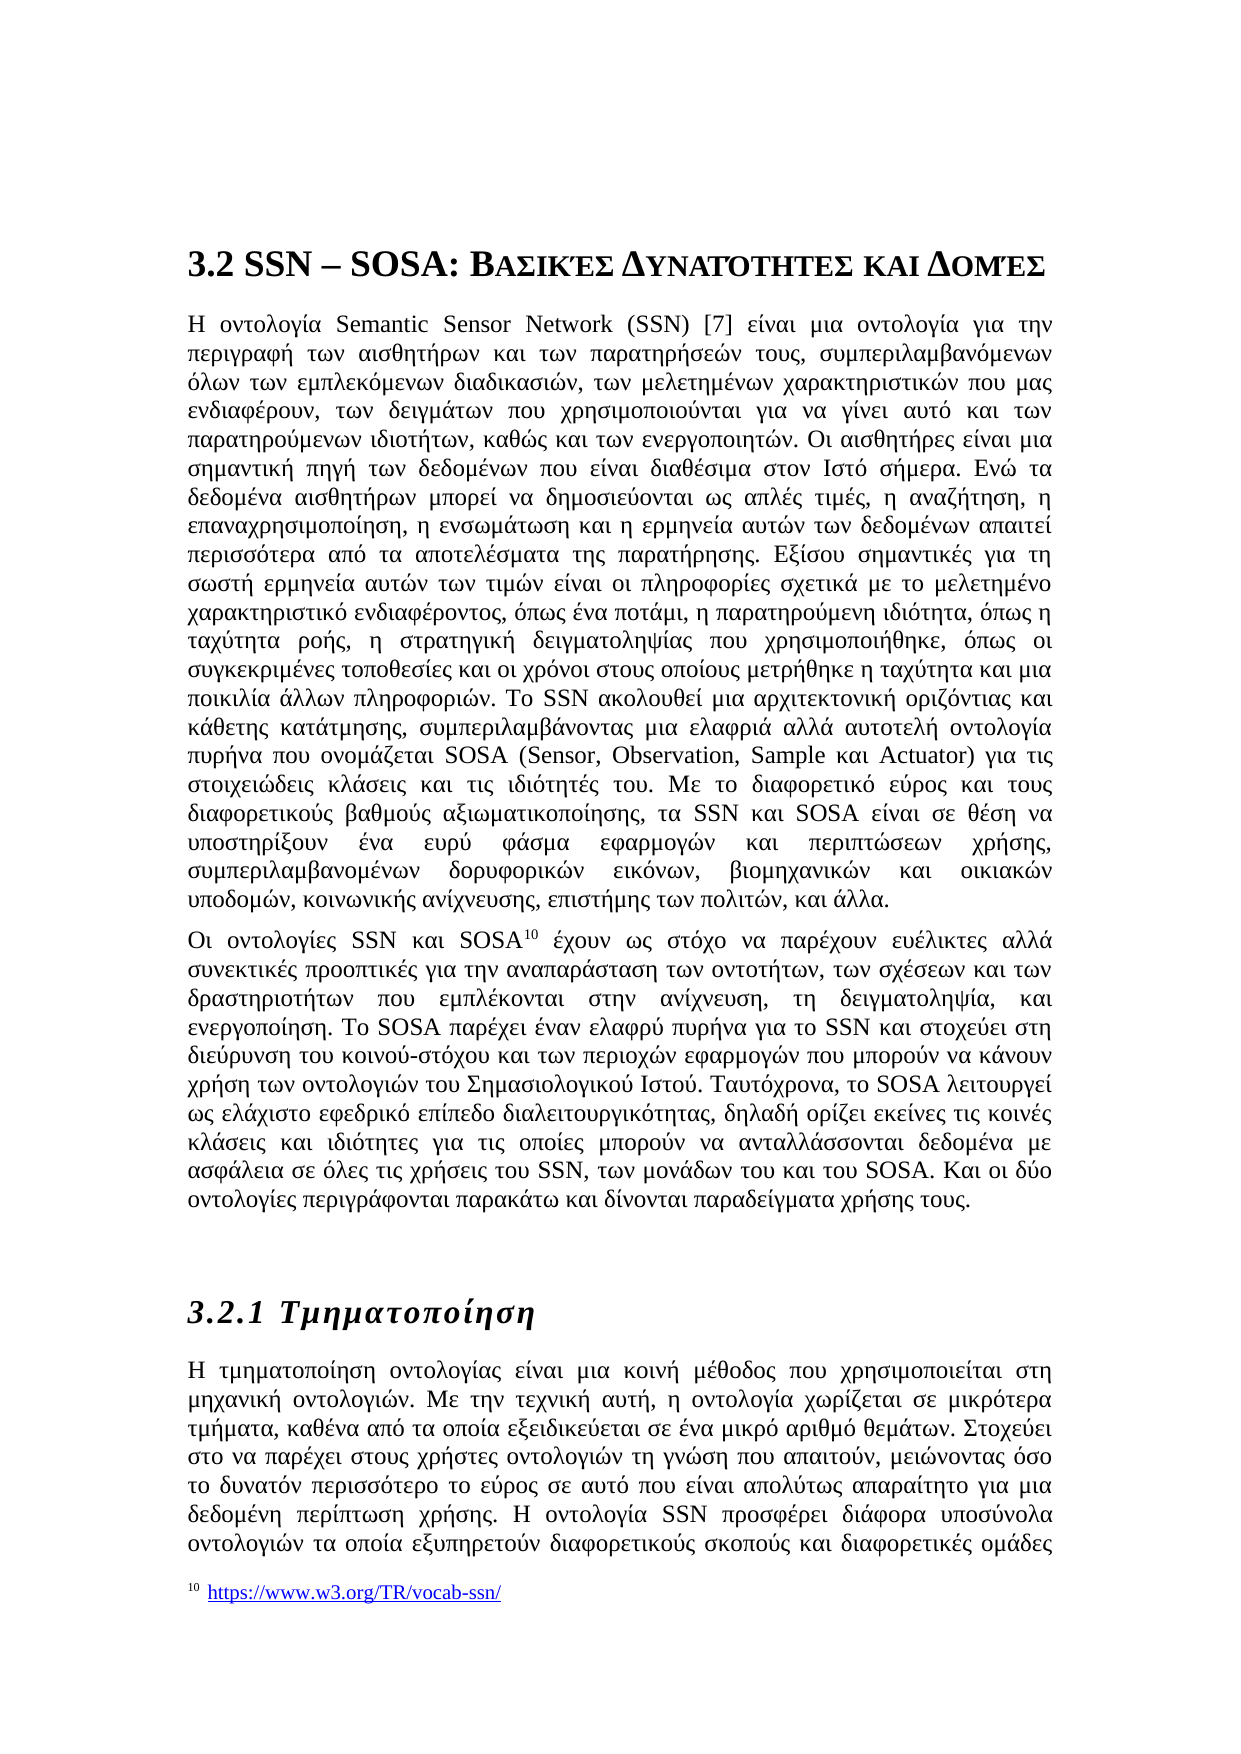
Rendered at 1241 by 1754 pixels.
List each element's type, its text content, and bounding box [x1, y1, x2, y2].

text Η οντολογία Semantic Sensor Network (SSN) [7] είναι μια οντολογία για την περιγραφή των αισθητήρων και των παρατηρήσεών τους, συμπεριλαμβανόμενων όλων των εμπλεκόμενων διαδικασιών, των μελετημένων χαρακτηριστικών που μας ενδιαφέρουν, των δειγμάτων που χρησιμοποιούνται για να γίνει αυτό και των παρατηρούμενων ιδιοτήτων, καθώς και των ενεργοποιητών. Οι αισθητήρες είναι μια σημαντική πηγή των δεδομένων που είναι διαθέσιμα στον Ιστό σήμερα. Ενώ τα δεδομένα αισθητήρων μπορεί να δημοσιεύονται ως απλές τιμές, η αναζήτηση, η επαναχρησιμοποίηση, η ενσωμάτωση και η ερμηνεία αυτών των δεδομένων απαιτεί περισσότερα από τα αποτελέσματα της παρατήρησης. Εξίσου σημαντικές για τη σωστή ερμηνεία αυτών των τιμών είναι οι πληροφορίες σχετικά με το μελετημένο χαρακτηριστικό ενδιαφέροντος, όπως ένα ποτάμι, η παρατηρούμενη ιδιότητα, όπως η ταχύτητα ροής, η στρατηγική δειγματοληψίας που χρησιμοποιήθηκε, όπως οι συγκεκριμένες τοποθεσίες και οι χρόνοι στους οποίους μετρήθηκε η ταχύτητα και μια ποικιλία άλλων πληροφοριών. Το SSN ακολουθεί μια αρχιτεκτονική οριζόντιας και κάθετης κατάτμησης, συμπεριλαμβάνοντας μια ελαφριά αλλά αυτοτελή οντολογία πυρήνα που ονομάζεται SOSA (Sensor, Observation, Sample και Actuator) για τις στοιχειώδεις κλάσεις και τις ιδιότητές του. Με το διαφορετικό εύρος και τους διαφορετικούς βαθμούς αξιωματικοποίησης, τα SSN και SOSA είναι σε θέση να υποστηρίξουν ένα ευρύ φάσμα εφαρμογών και περιπτώσεων χρήσης, συμπεριλαμβανομένων δορυφορικών εικόνων, βιομηχανικών και οικιακών υποδομών, κοινωνικής ανίχνευσης, επιστήμης των πολιτών, και άλλα. [187, 309, 1053, 913]
text Οι οντολογίες SSN και SOSA έχουν ως στόχο να παρέχουν ευέλικτες αλλά συνεκτικές προοπτικές για την αναπαράσταση των οντοτήτων, των σχέσεων και των δραστηριοτήτων που εμπλέκονται στην ανίχνευση, τη δειγματοληψία, και ενεργοποίηση. Το SOSA παρέχει έναν ελαφρύ πυρήνα για το SSN και στοχεύει στη διεύρυνση του κοινού-στόχου και των περιοχών εφαρμογών που μπορούν να κάνουν χρήση των οντολογιών του Σημασιολογικού Ιστού. Ταυτόχρονα, το SOSA λειτουργεί ως ελάχιστο εφεδρικό επίπεδο διαλειτουργικότητας, δηλαδή ορίζει εκείνες τις κοινές κλάσεις και ιδιότητες για τις οποίες μπορούν να ανταλλάσσονται δεδομένα με ασφάλεια σε όλες τις χρήσεις του SSN, των μονάδων του και του SOSA. Και οι δύο οντολογίες περιγράφονται παρακάτω και δίνονται παραδείγματα χρήσης τους. [187, 926, 1053, 1213]
subtitle SSN – SOSA: Βασικές Δυνατότητες και Δομές [187, 241, 1053, 284]
subtitle Τμηματοποίηση [187, 1292, 1053, 1330]
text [187, 1355, 1053, 1556]
